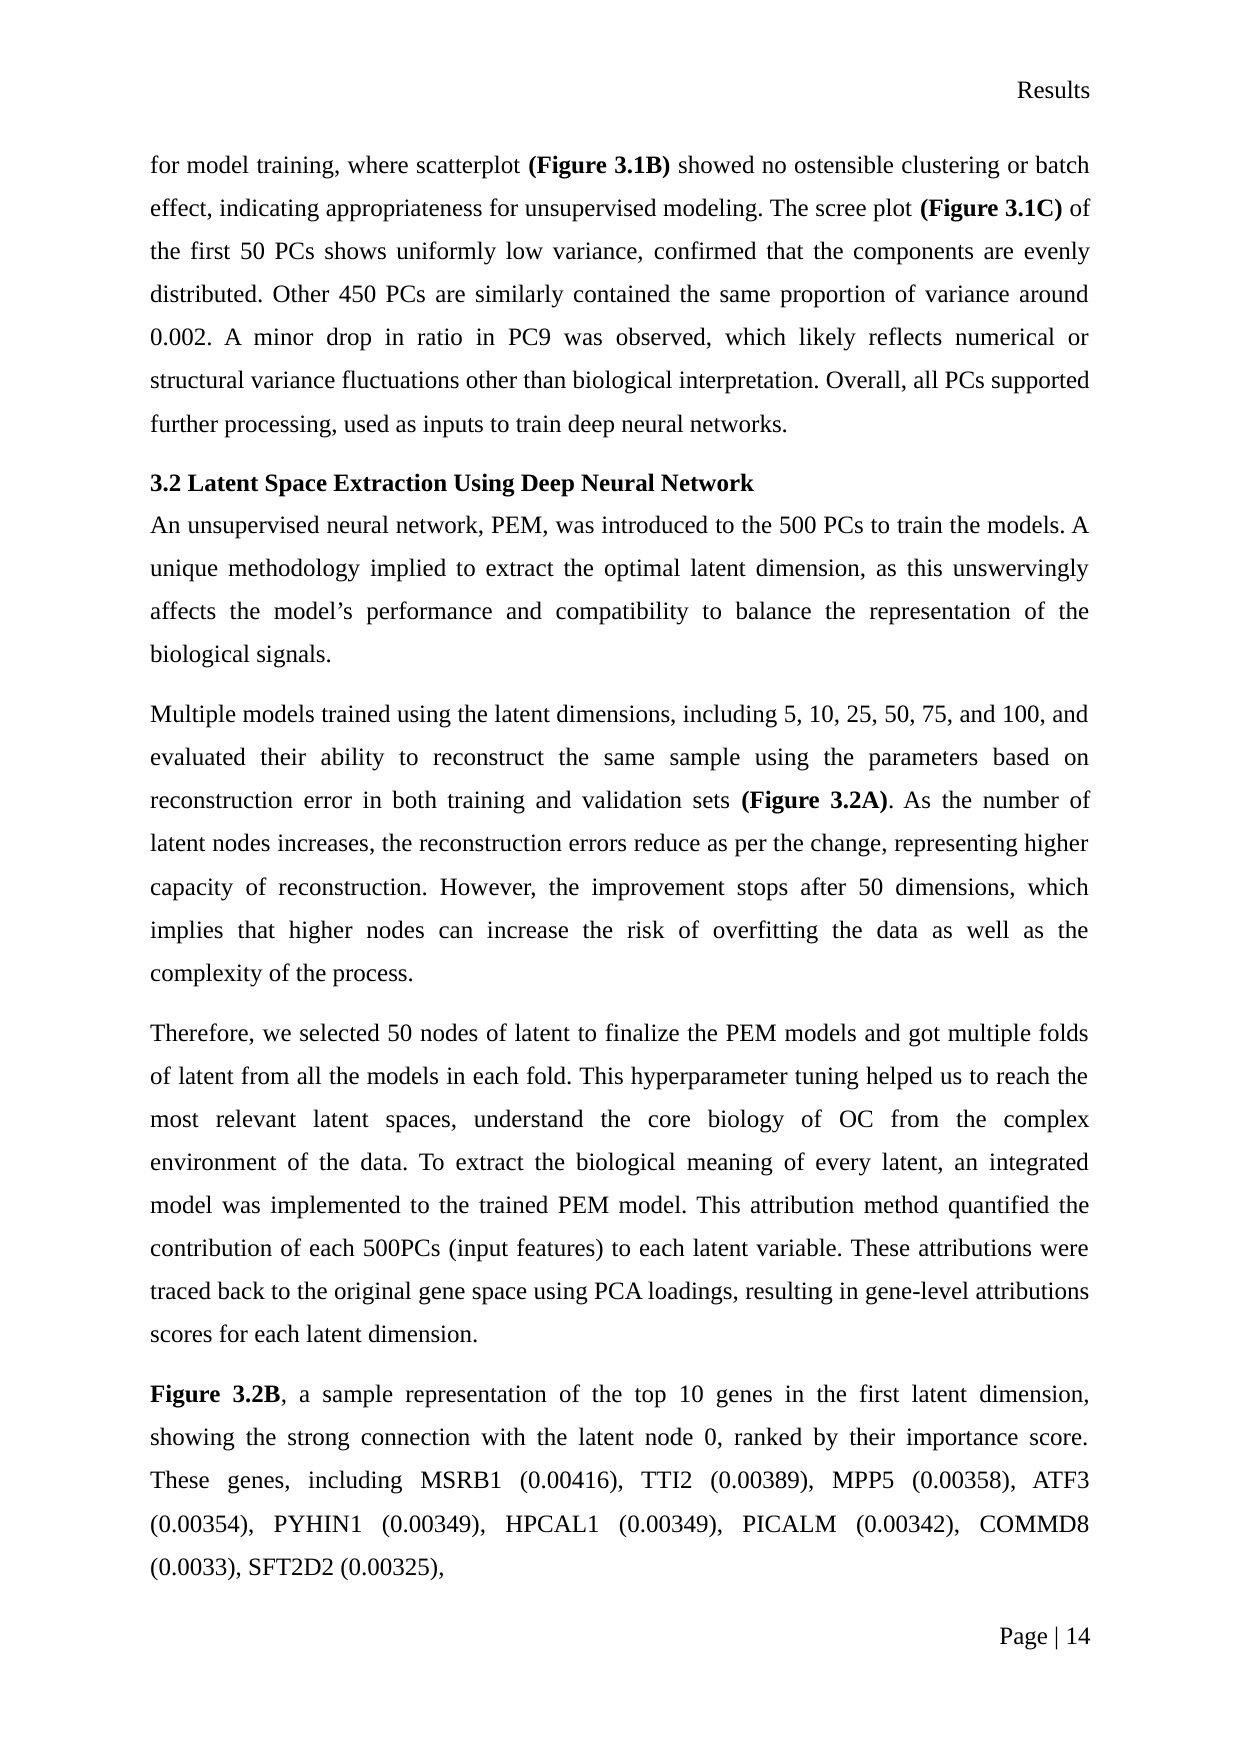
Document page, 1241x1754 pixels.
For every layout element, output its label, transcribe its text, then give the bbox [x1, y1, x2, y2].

text Multiple models trained using the latent dimensions, including 5, 10, 25, 50, 75, and 100, and evaluated their ability to reconstruct the same sample using the parameters based on reconstruction error in both training and validation sets (Figure 3.2A). As the number of latent nodes increases, the reconstruction errors reduce as per the change, representing higher capacity of reconstruction. However, the improvement stops after 50 dimensions, which implies that higher nodes can increase the risk of overfitting the data as well as the complexity of the process. [150, 699, 1090, 987]
subtitle 3.2 Latent Space Extraction Using Deep Neural Network [150, 468, 1090, 497]
text for model training, where scatterplot (Figure 3.1B) showed no ostensible clustering or batch effect, indicating appropriateness for unsupervised modeling. The scree plot (Figure 3.1C) of the first 50 PCs shows uniformly low variance, confirmed that the components are evenly distributed. Other 450 PCs are similarly contained the same proportion of variance around 0.002. A minor drop in ratio in PC9 was observed, which likely reflects numerical or structural variance fluctuations other than biological interpretation. Overall, all PCs supported further processing, used as inputs to train deep neural networks. [150, 150, 1090, 437]
text An unsupervised neural network, PEM, was introduced to the 500 PCs to train the models. A unique methodology implied to extract the optimal latent dimension, as this unswervingly affects the model’s performance and compatibility to balance the representation of the biological signals. [150, 510, 1090, 668]
text Therefore, we selected 50 nodes of latent to finalize the PEM models and got multiple folds of latent from all the models in each fold. This hyperparameter tuning helped us to reach the most relevant latent spaces, understand the core biology of OC from the complex environment of the data. To extract the biological meaning of every latent, an integrated model was implemented to the trained PEM model. This attribution method quantified the contribution of each 500PCs (input features) to each latent variable. These attributions were traced back to the original gene space using PCA loadings, resulting in gene-level attributions scores for each latent dimension. [150, 1018, 1090, 1348]
text Figure 3.2B, a sample representation of the top 10 genes in the first latent dimension, showing the strong connection with the latent node 0, ranked by their importance score. These genes, including MSRB1 (0.00416), TTI2 (0.00389), MPP5 (0.00358), ATF3 (0.00354), PYHIN1 (0.00349), HPCAL1 (0.00349), PICALM (0.00342), COMMD8 (0.0033), SFT2D2 (0.00325), [150, 1379, 1090, 1581]
